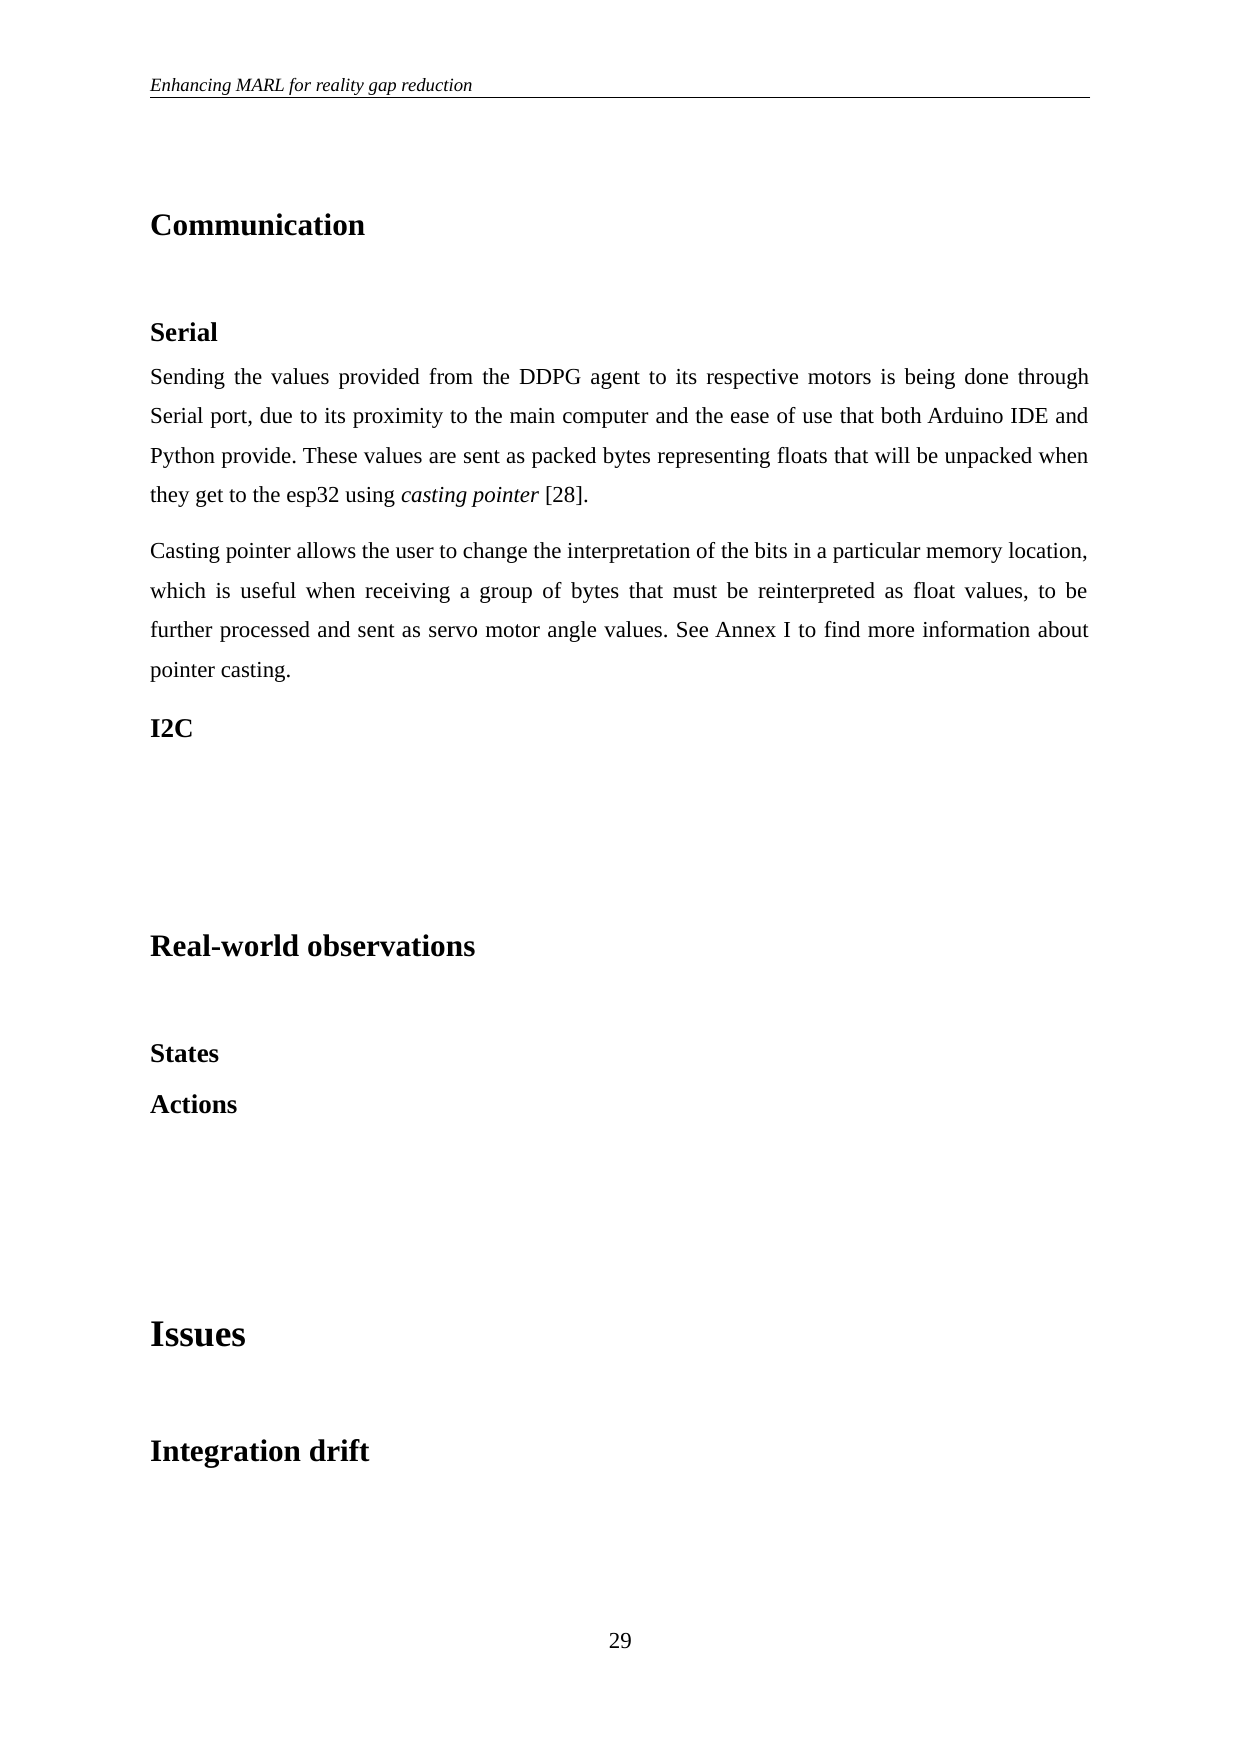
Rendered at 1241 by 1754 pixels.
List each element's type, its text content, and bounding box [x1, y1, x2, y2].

subtitle Real-world observations [150, 927, 1090, 963]
subtitle Serial [150, 316, 1090, 347]
subtitle I2C [150, 712, 1090, 743]
subtitle Integration drift [150, 1432, 1090, 1468]
subtitle Issues [150, 1311, 1090, 1354]
text Sending the values provided from the DDPG agent to its respective motors is being done through Serial port, due to its proximity to the main computer and the ease of use that both Arduino IDE and Python provide. These values are sent as packed bytes representing floats that will be unpacked when they get to the esp32 using casting pointer [28]. [150, 363, 1090, 508]
subtitle States [150, 1037, 1090, 1068]
subtitle Actions [150, 1088, 1090, 1119]
subtitle Communication [150, 206, 1090, 242]
text Casting pointer allows the user to change the interpretation of the bits in a particular memory location, which is useful when receiving a group of bytes that must be reinterpreted as float values, to be further processed and sent as servo motor angle values. See Annex I to find more information about pointer casting. [150, 537, 1090, 682]
